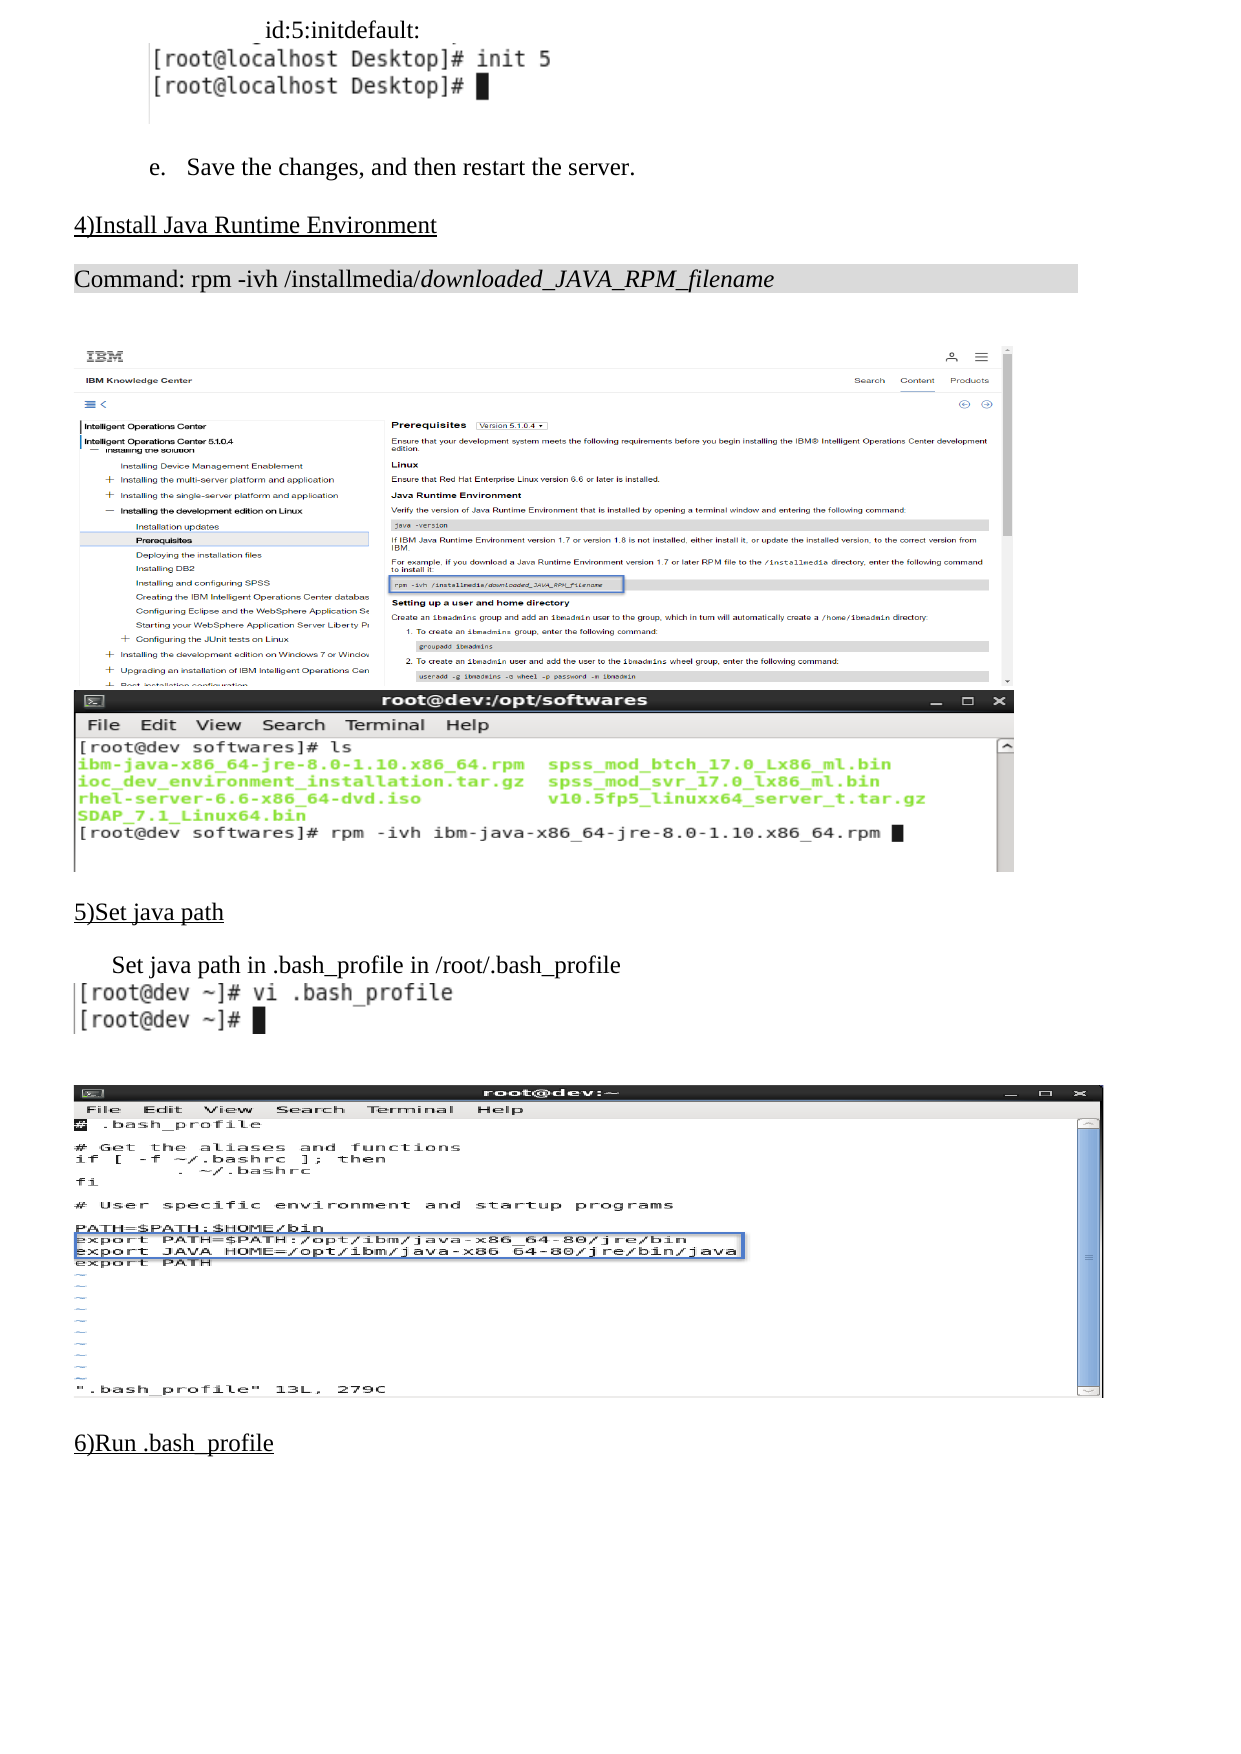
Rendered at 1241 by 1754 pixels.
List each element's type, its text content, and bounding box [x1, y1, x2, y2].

text 6)Run .bash_profile [74, 1428, 1078, 1457]
picture [148, 43, 1002, 124]
text Set java path in .bash_profile in /root/.bash_profile [74, 950, 1078, 1085]
picture [73, 983, 682, 1034]
text Command: rpm -ivh /installmedia/downloaded_JAVA_RPM_filename [74, 264, 1078, 293]
text 5)Set java path [74, 897, 1078, 925]
text 4)Install Java Runtime Environment [74, 210, 1078, 239]
picture [73, 1085, 1104, 1398]
list Save the changes, and then restart the server. [149, 152, 1078, 181]
picture [73, 346, 1013, 686]
picture [73, 690, 1014, 872]
